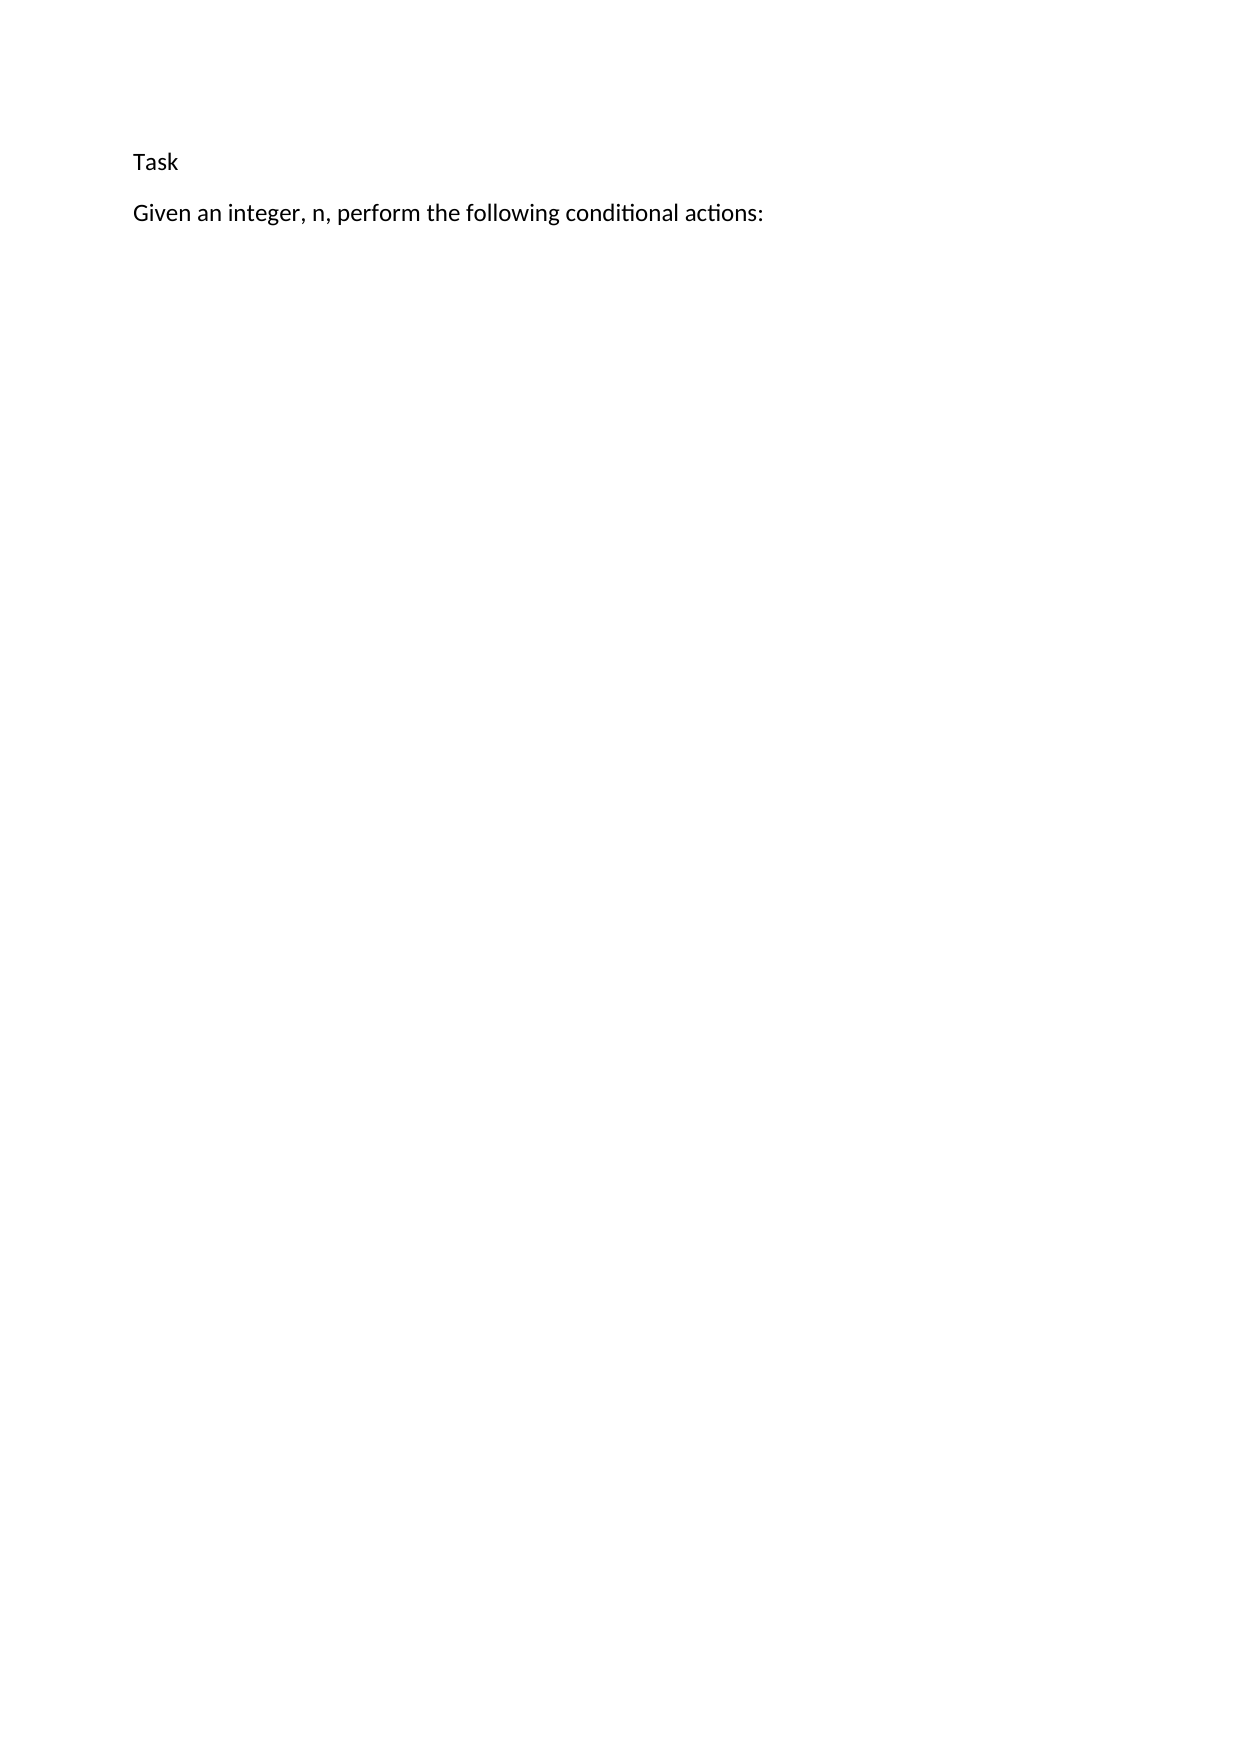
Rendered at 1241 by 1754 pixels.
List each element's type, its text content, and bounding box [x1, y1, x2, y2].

text Task [133, 146, 1166, 176]
text Given an integer, n, perform the following conditional actions: [133, 197, 1166, 228]
